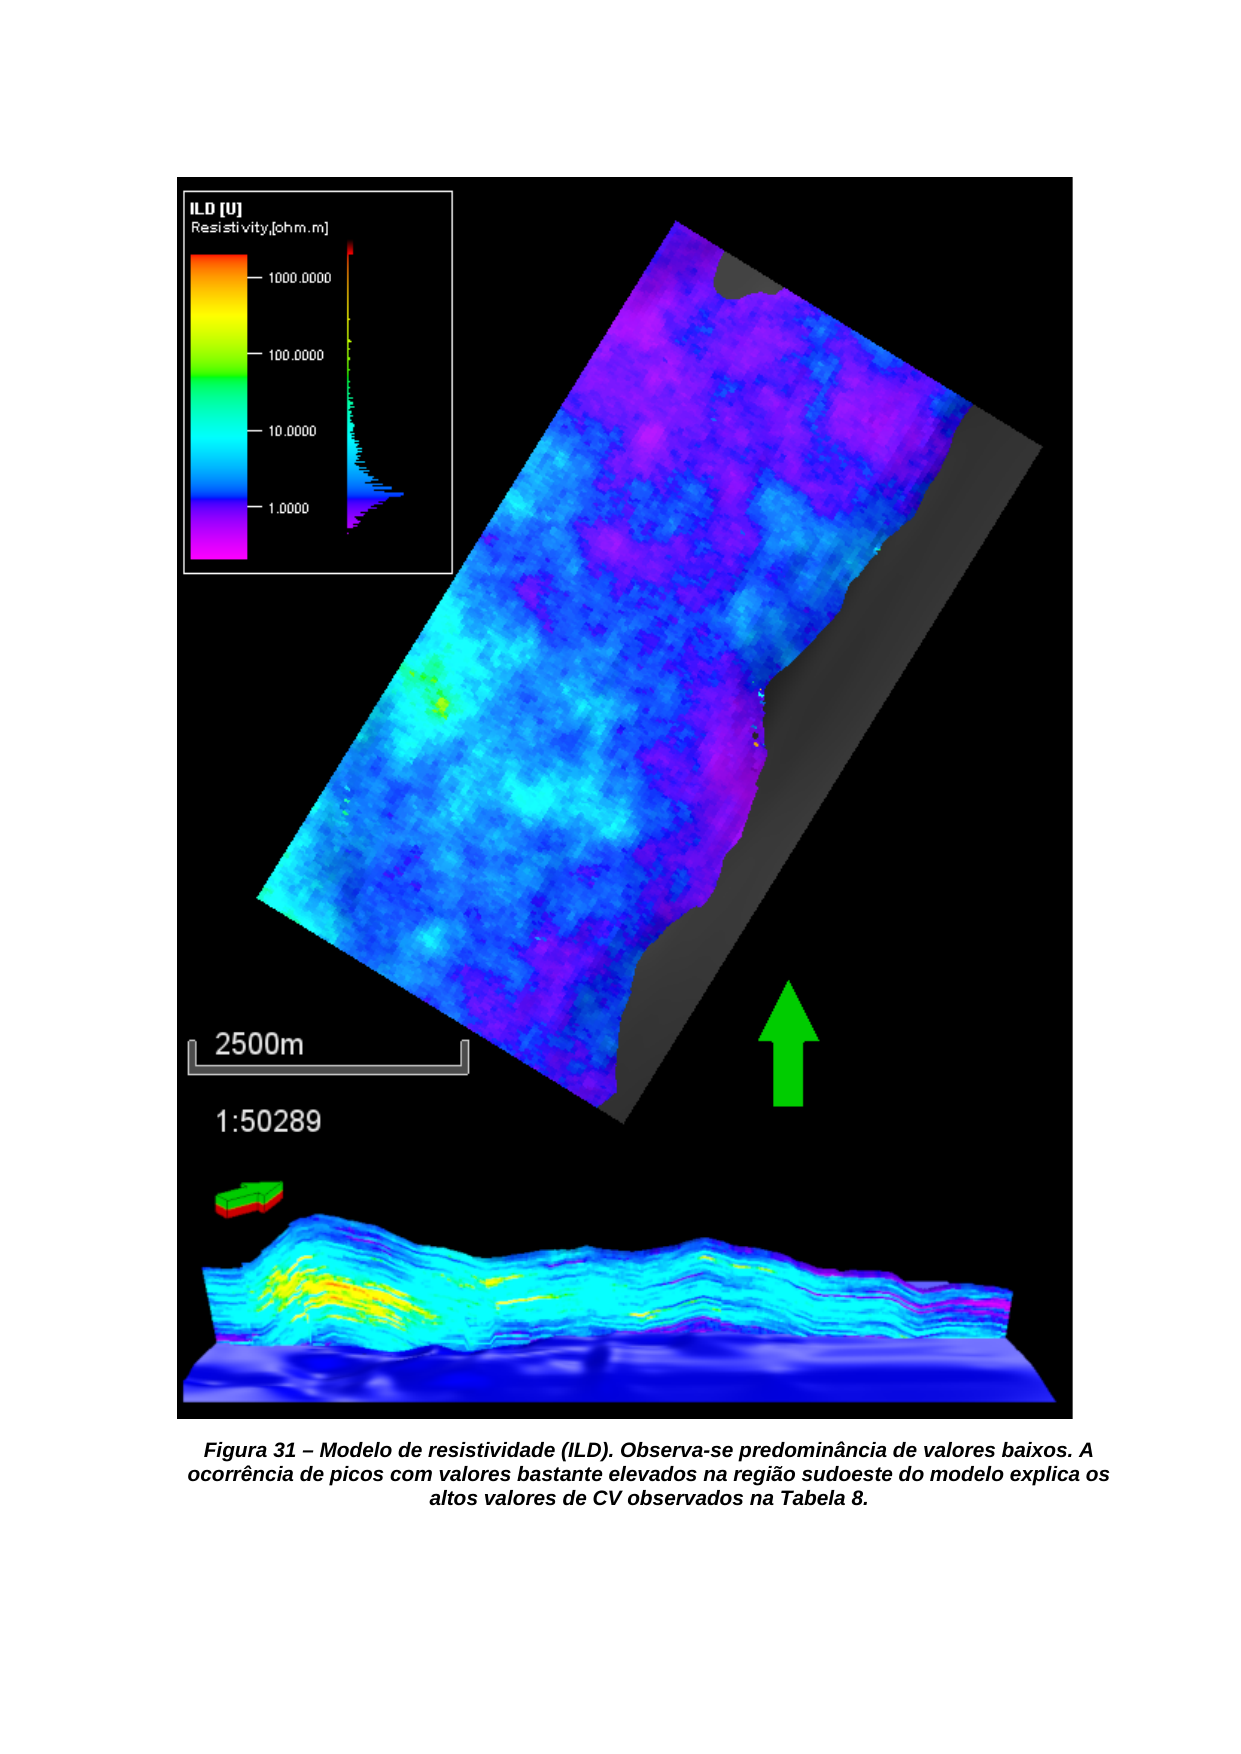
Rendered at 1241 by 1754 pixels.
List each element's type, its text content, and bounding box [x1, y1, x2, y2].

picture [177, 177, 1073, 1419]
text Figura 31 – Modelo de resistividade (ILD). Observa-se predominância de valores baixos. A ocorrência de picos com valores bastante elevados na região sudoeste do modelo explica os altos valores de CV observados na Tabela 8. [177, 1438, 1123, 1510]
